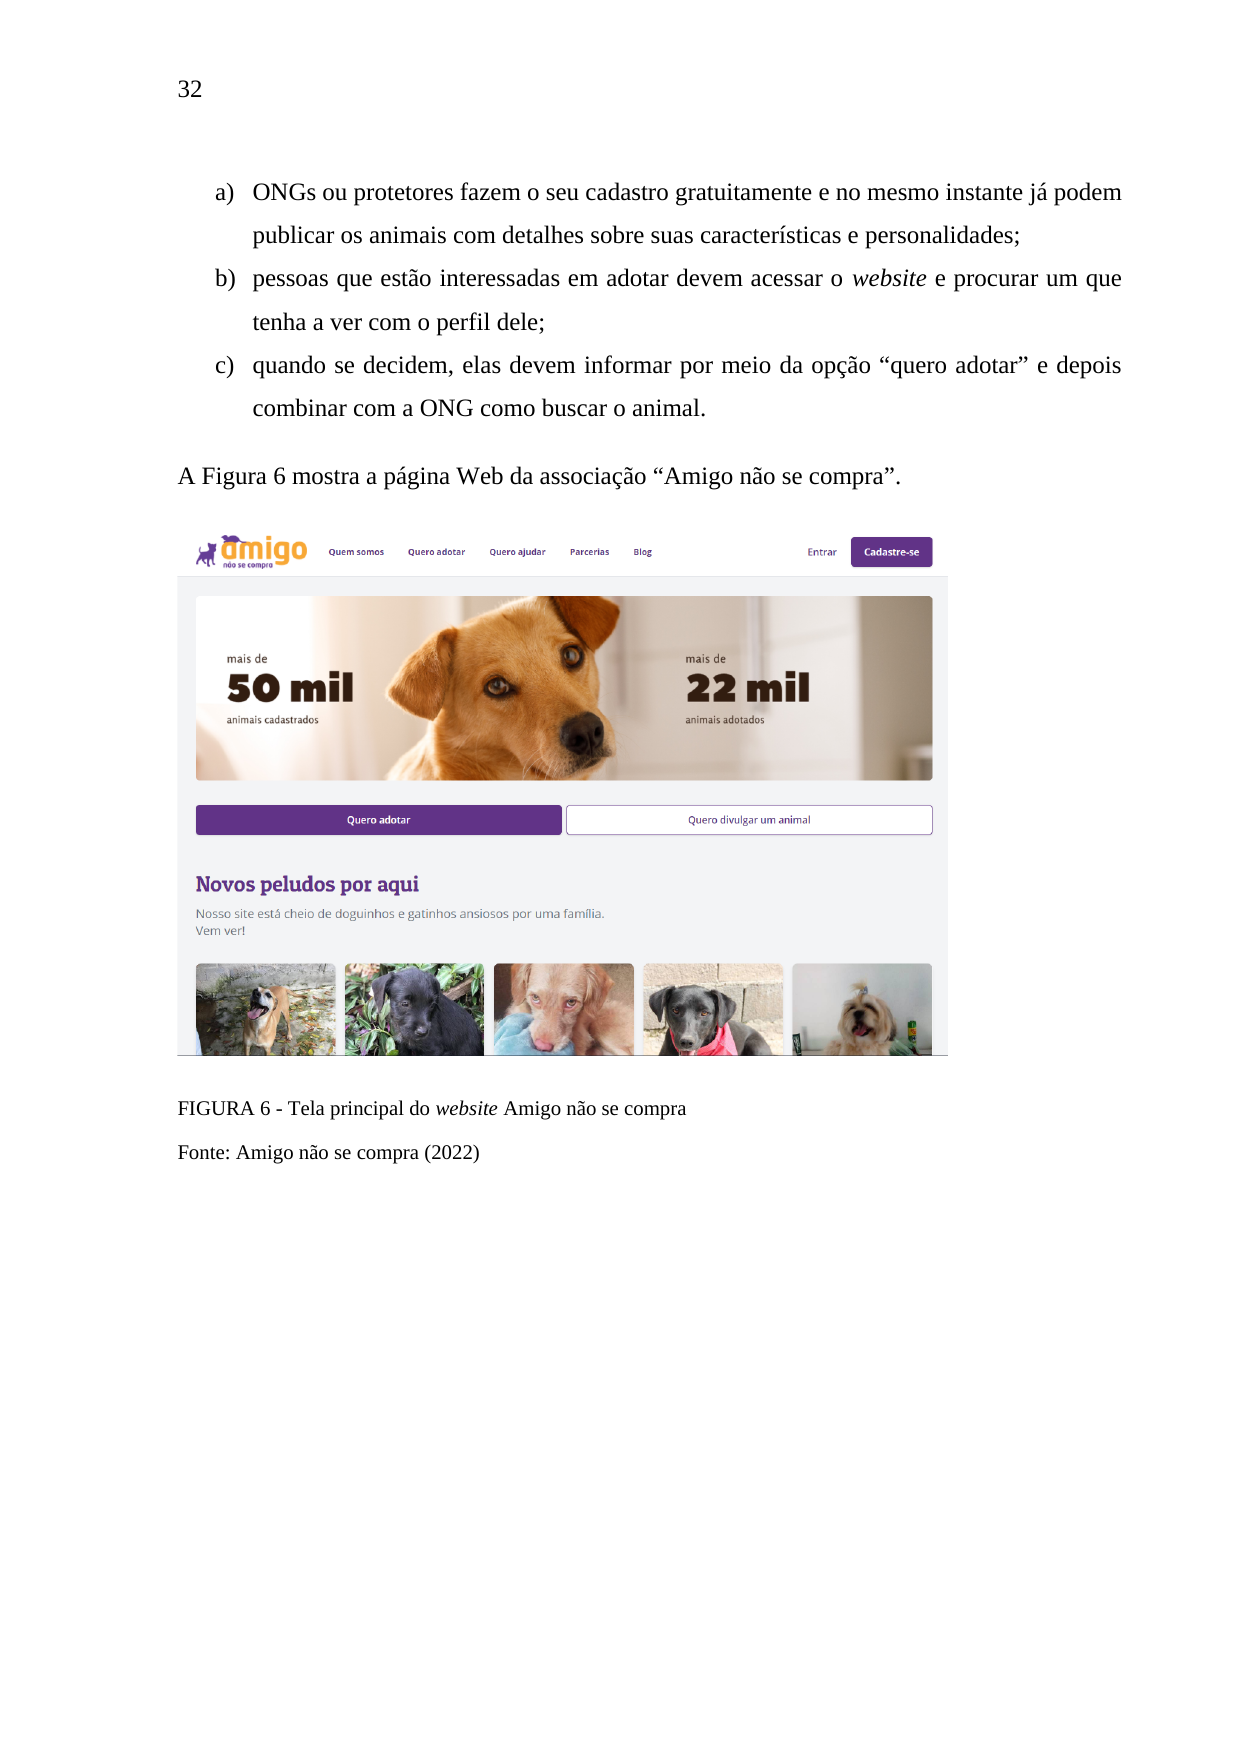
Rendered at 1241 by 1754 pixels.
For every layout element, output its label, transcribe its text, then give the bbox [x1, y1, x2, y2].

list quando se decidem, elas devem informar por meio da opção “quero adotar” e depois combinar com a ONG como buscar o animal. [215, 350, 1122, 422]
text Fonte: Amigo não se compra (2022) [177, 1140, 1122, 1164]
list ONGs ou protetores fazem o seu cadastro gratuitamente e no mesmo instante já podem publicar os animais com detalhes sobre suas características e personalidades; [215, 177, 1122, 249]
text A Figura 6 mostra a página Web da associação “Amigo não se compra”. [177, 461, 1122, 490]
text FIGURA 6 - Tela principal do website Amigo não se compra [177, 1095, 1122, 1119]
picture [177, 529, 948, 1056]
list pessoas que estão interessadas em adotar devem acessar o website e procurar um que tenha a ver com o perfil dele; [215, 263, 1122, 335]
